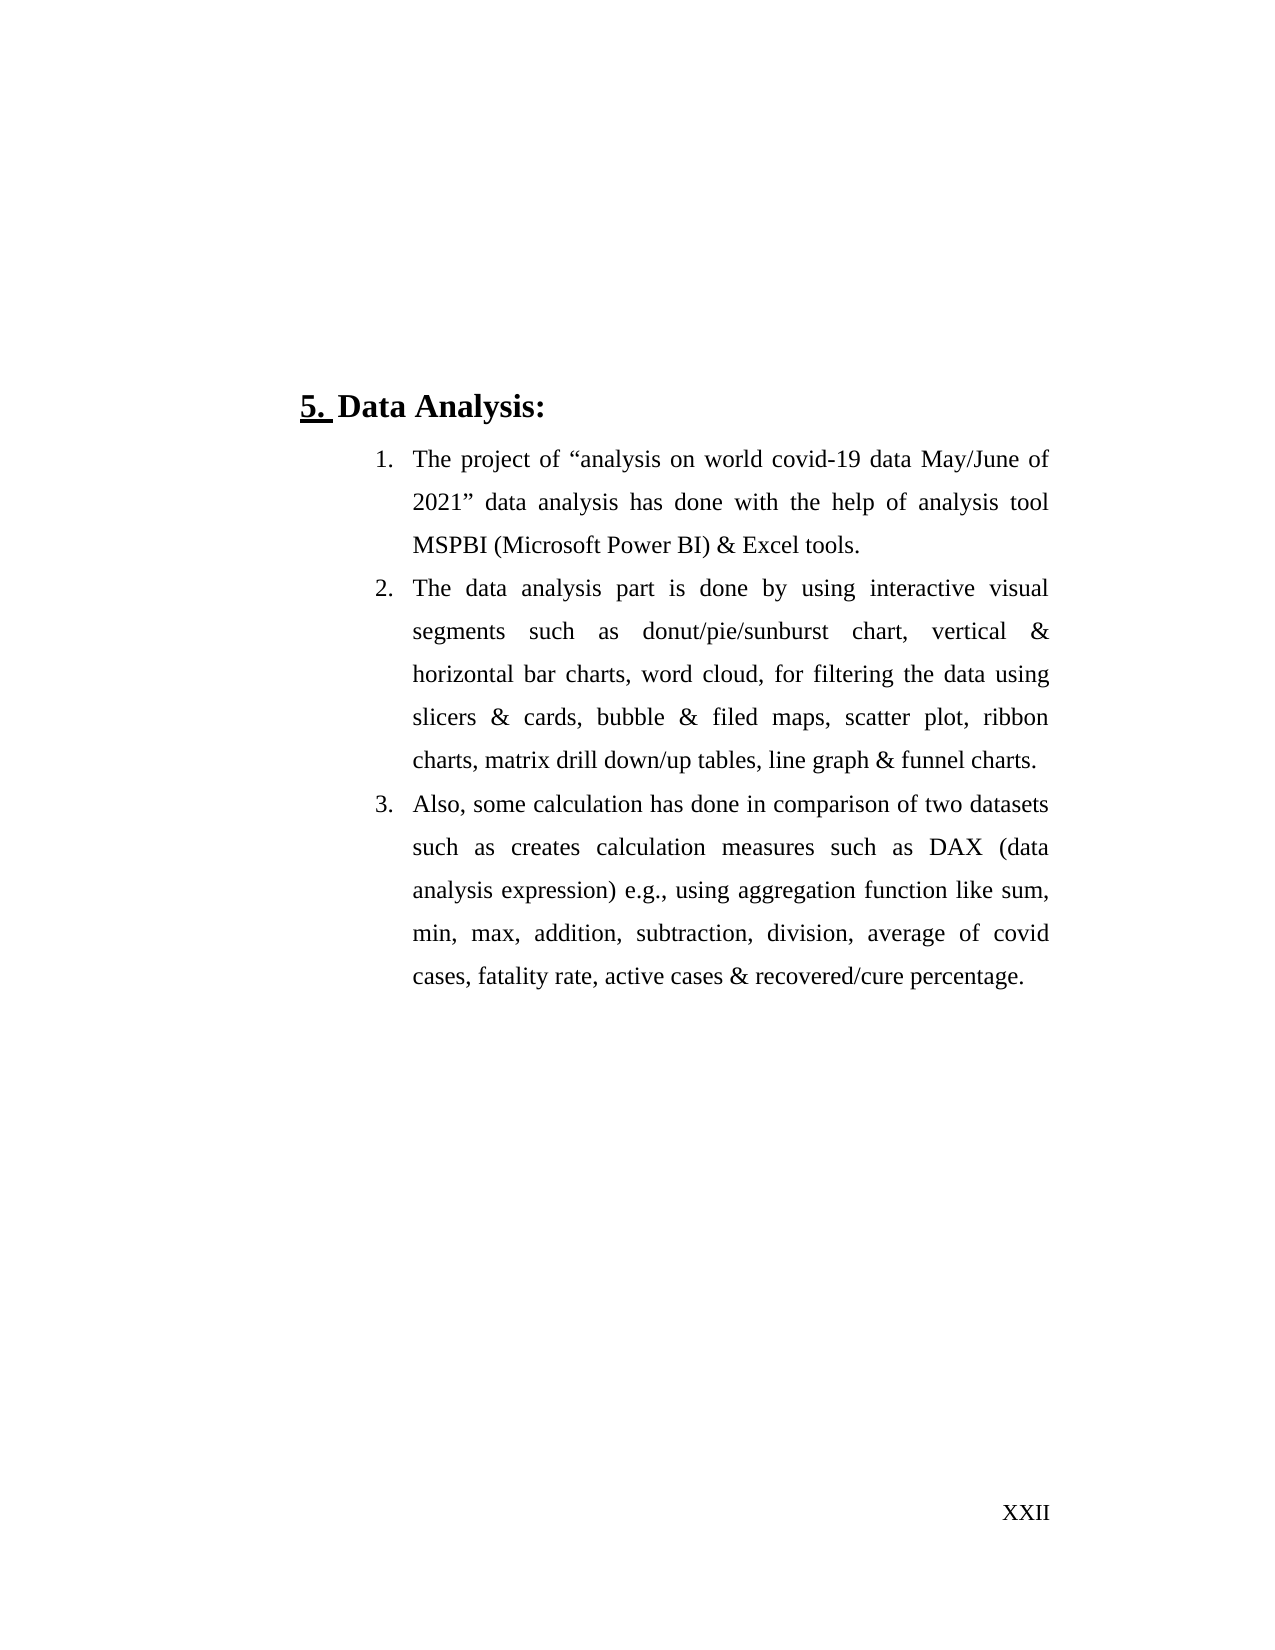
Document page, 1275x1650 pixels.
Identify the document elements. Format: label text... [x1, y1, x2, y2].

list Data Analysis: [300, 386, 1050, 424]
list Also, some calculation has done in comparison of two datasets such as creates calculation measures such as DAX (data analysis expression) e.g., using aggregation function like sum, min, max, addition, subtraction, division, average of covid cases, fatality rate, active cases & recovered/cure percentage. [375, 789, 1050, 990]
list The project of “analysis on world covid-19 data May/June of 2021” data analysis has done with the help of analysis tool MSPBI (Microsoft Power BI) & Excel tools. [375, 444, 1050, 559]
list The data analysis part is done by using interactive visual segments such as donut/pie/sunburst chart, vertical & horizontal bar charts, word cloud, for filtering the data using slicers & cards, bubble & filed maps, scatter plot, ribbon charts, matrix drill down/up tables, line graph & funnel charts. [375, 573, 1050, 774]
